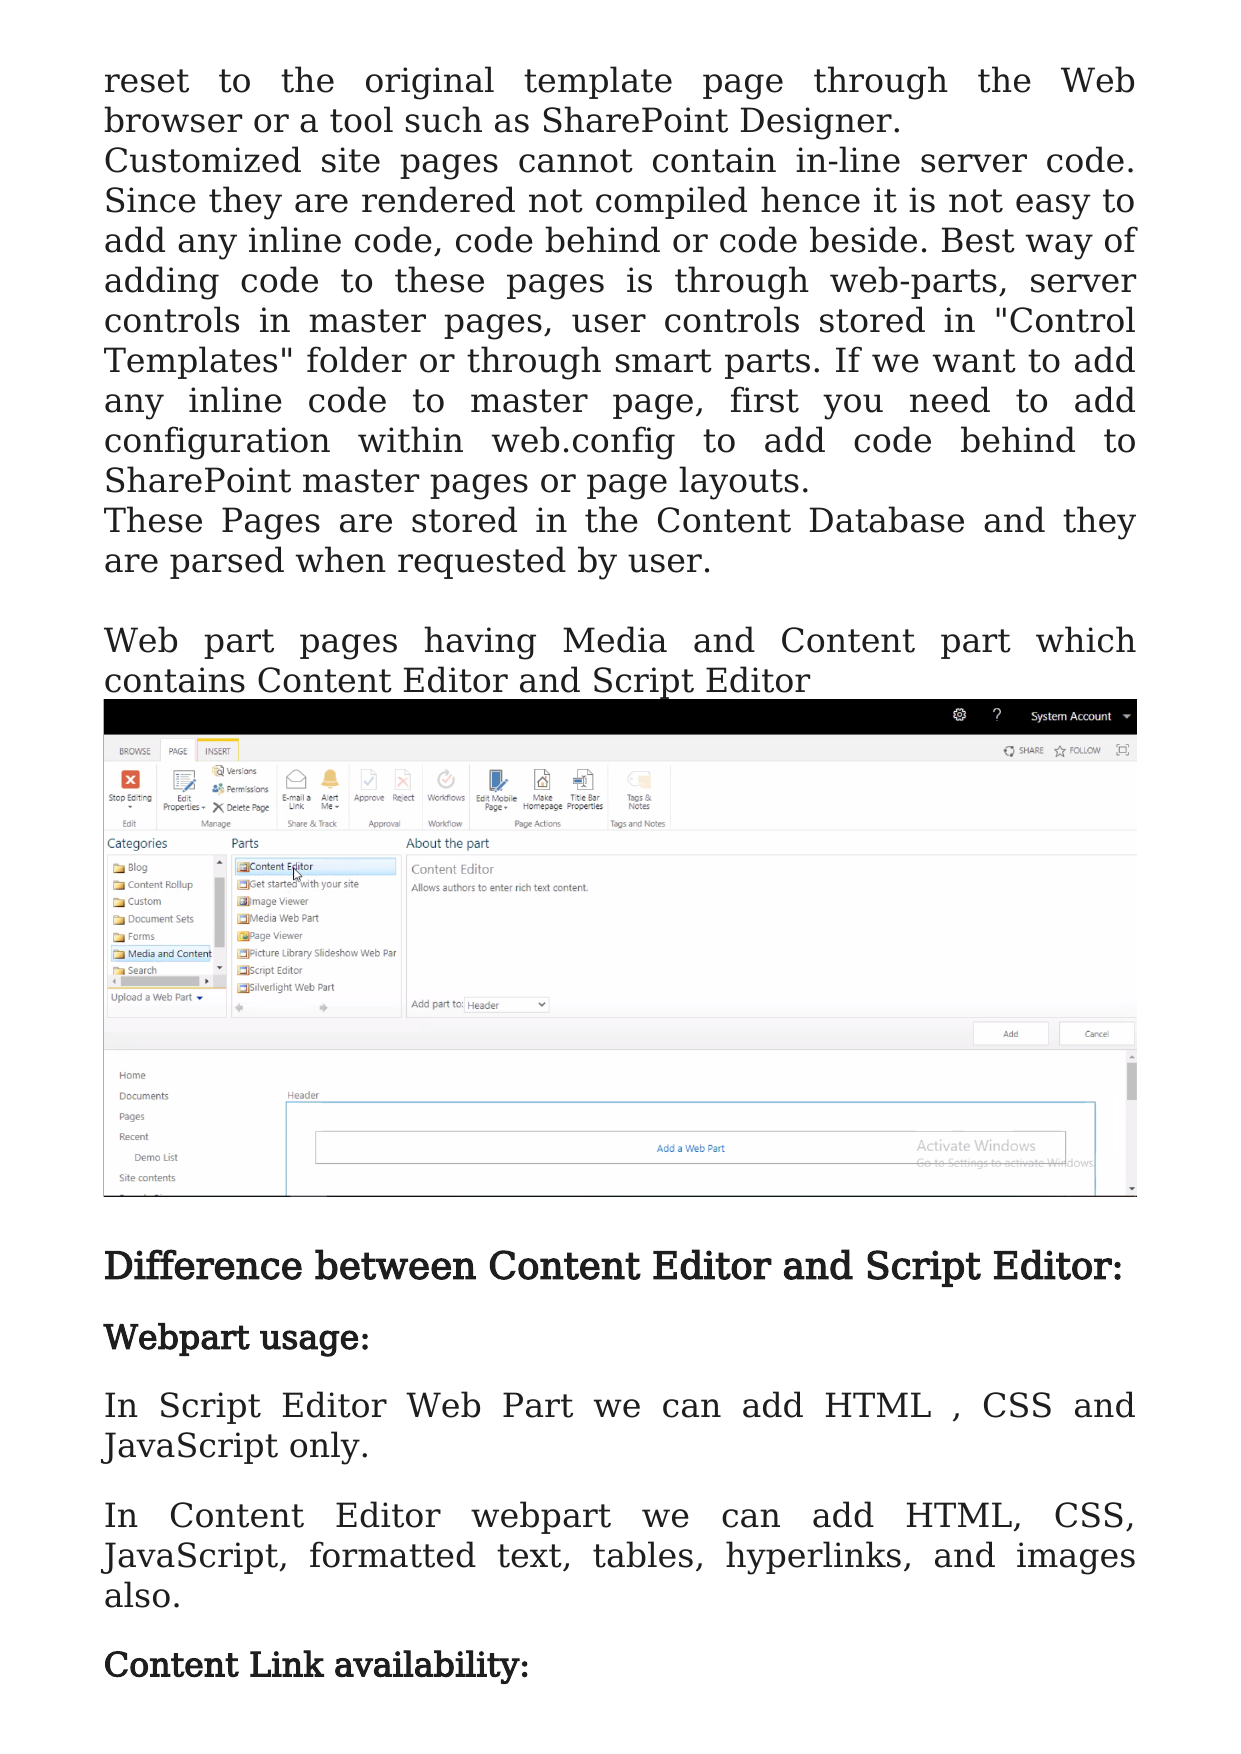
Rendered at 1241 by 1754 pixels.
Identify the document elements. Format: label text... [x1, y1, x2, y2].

subtitle Content Link availability: [103, 1643, 1137, 1683]
picture [103, 699, 1137, 1197]
subtitle Webpart usage: [103, 1316, 1137, 1356]
subtitle In Script Editor Web Part we can add HTML , CSS and JavaScript only. [103, 1385, 1137, 1465]
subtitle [103, 59, 1137, 139]
subtitle Web part pages having Media and Content part which contains Content Editor and Script Editor [103, 619, 1137, 699]
subtitle Customized site pages cannot contain in-line server code. Since they are rendered not compiled hence it is not easy to add any inline code, code behind or code beside. Best way of adding code to these pages is through web-parts, server controls in master pages, user controls stored in "Control Templates" folder or through smart parts. If we want to add any inline code to master page, first you need to add configuration within web.config to add code behind to SharePoint master pages or page layouts. [103, 139, 1137, 499]
subtitle Difference between Content Editor and Script Editor: [103, 1241, 1137, 1286]
subtitle These Pages are stored in the Content Database and they are parsed when requested by user. [103, 499, 1137, 579]
subtitle In Content Editor webpart we can add HTML, CSS, JavaScript, formatted text, tables, hyperlinks, and images also. [103, 1494, 1137, 1614]
